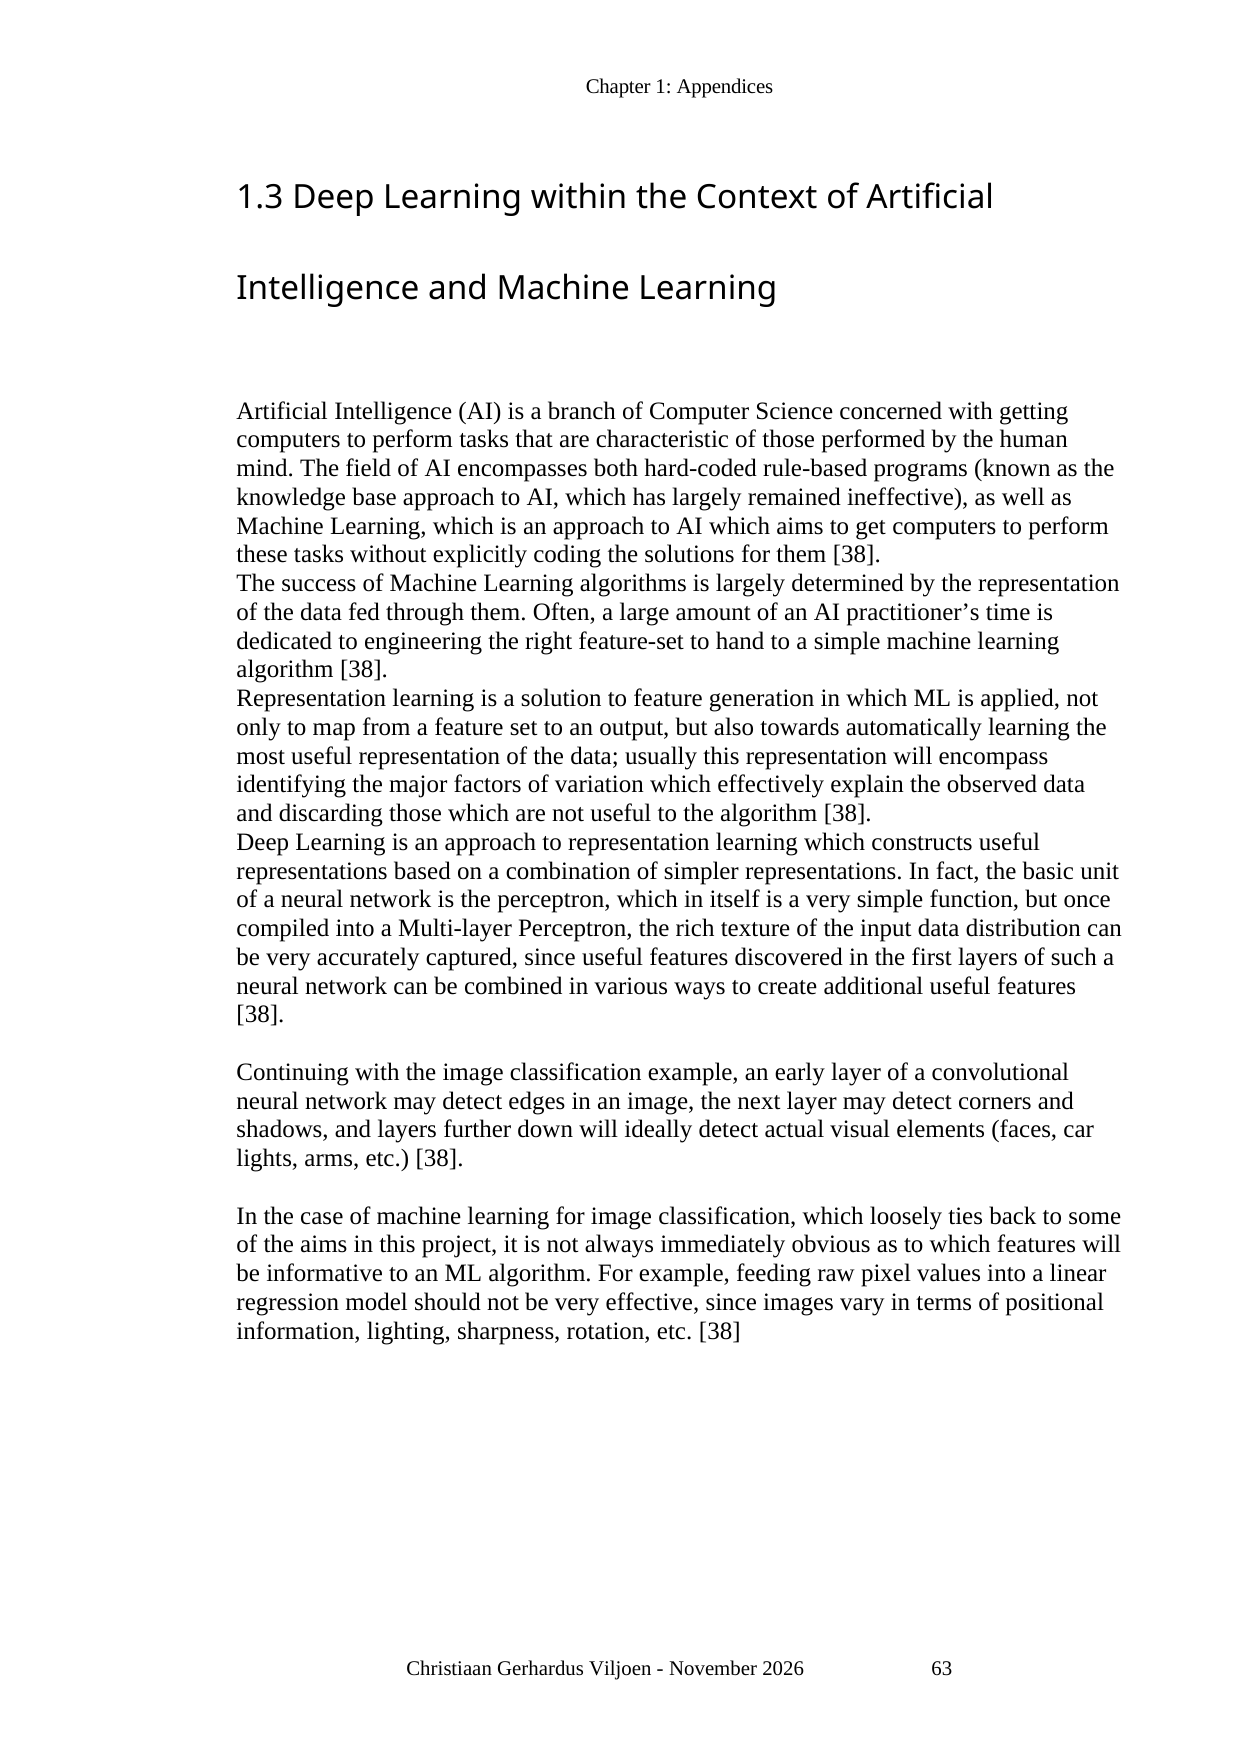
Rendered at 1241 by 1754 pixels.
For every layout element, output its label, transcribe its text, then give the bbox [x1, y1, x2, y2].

text Deep Learning is an approach to representation learning which constructs useful representations based on a combination of simpler representations. In fact, the basic unit of a neural network is the perceptron, which in itself is a very simple function, but once compiled into a Multi-layer Perceptron, the rich texture of the input data distribution can be very accurately captured, since useful features discovered in the first layers of such a neural network can be combined in various ways to create additional useful features . [236, 827, 1122, 1028]
text Representation learning is a solution to feature generation in which ML is applied, not only to map from a feature set to an output, but also towards automatically learning the most useful representation of the data; usually this representation will encompass identifying the major factors of variation which effectively explain the observed data and discarding those which are not useful to the algorithm . [236, 683, 1122, 827]
text Artificial Intelligence (AI) is a branch of Computer Science concerned with getting computers to perform tasks that are characteristic of those performed by the human mind. The field of AI encompasses both hard-coded rule-based programs (known as the knowledge base approach to AI, which has largely remained ineffective), as well as Machine Learning, which is an approach to AI which aims to get computers to perform these tasks without explicitly coding the solutions for them . [236, 396, 1122, 568]
subtitle Deep Learning within the Context of Artificial Intelligence and Machine Learning [236, 173, 1122, 309]
text The success of Machine Learning algorithms is largely determined by the representation of the data fed through them. Often, a large amount of an AI practitioner’s time is dedicated to engineering the right feature-set to hand to a simple machine learning algorithm . [236, 568, 1122, 683]
text Continuing with the image classification example, an early layer of a convolutional neural network may detect edges in an image, the next layer may detect corners and shadows, and layers further down will ideally detect actual visual elements (faces, car lights, arms, etc.) . [236, 1057, 1122, 1172]
text In the case of machine learning for image classification, which loosely ties back to some of the aims in this project, it is not always immediately obvious as to which features will be informative to an ML algorithm. For example, feeding raw pixel values into a linear regression model should not be very effective, since images vary in terms of positional information, lighting, sharpness, rotation, etc. [236, 1201, 1122, 1344]
